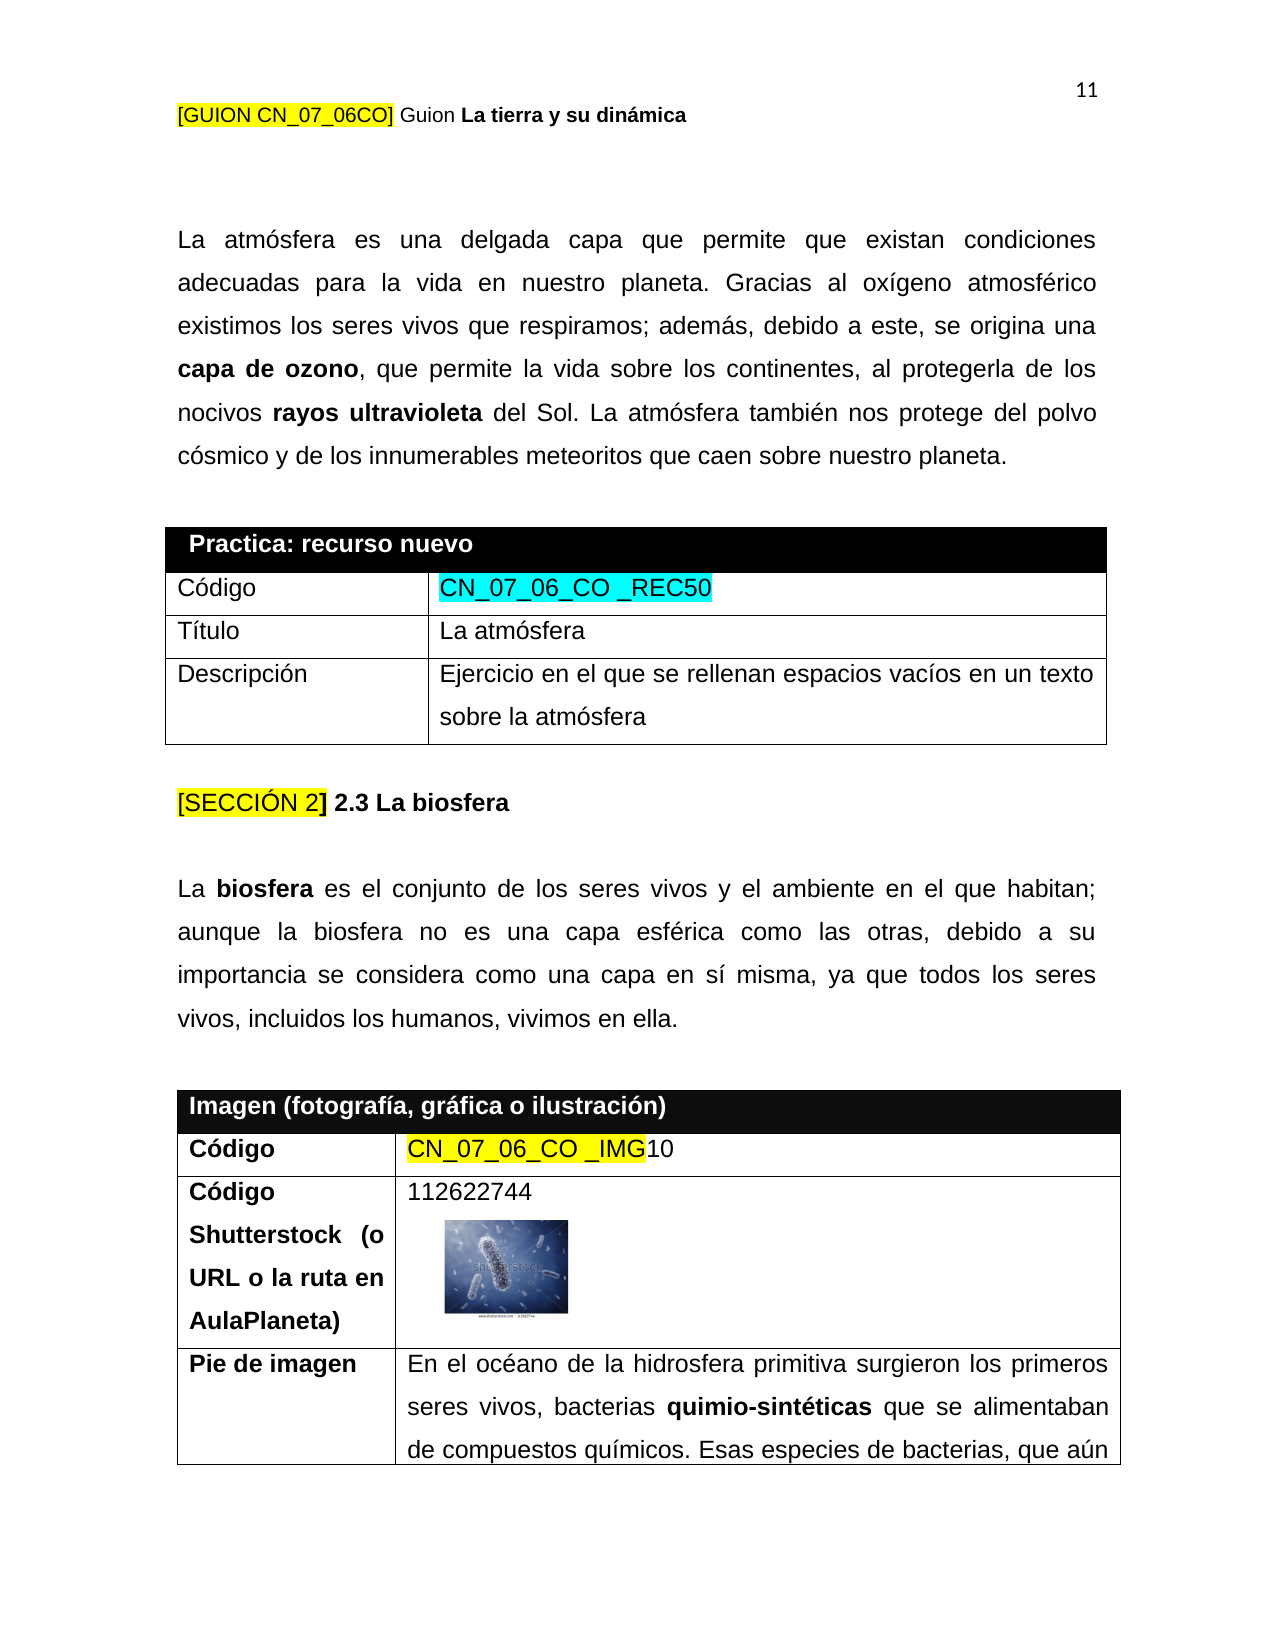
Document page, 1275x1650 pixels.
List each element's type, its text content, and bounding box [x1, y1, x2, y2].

table_cell Título [166, 616, 428, 658]
picture [444, 1220, 569, 1319]
text La biosfera es el conjunto de los seres vivos y el ambiente en el que habitan; aunque la biosfera no es una capa esférica como las otras, debido a su importancia se considera como una capa en sí misma, ya que todos los seres vivos, incluidos los humanos, vivimos en ella. [177, 874, 1098, 1032]
table_cell CN_07_06_CO _REC50 [429, 573, 1106, 615]
table_cell Código [166, 573, 428, 615]
table_cell Pie de imagen [178, 1349, 395, 1464]
table_cell Descripción [166, 659, 428, 744]
table_cell Código [178, 1134, 395, 1176]
table_cell CN_07_06_CO _IMG10 [396, 1134, 1120, 1176]
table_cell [396, 1349, 1120, 1464]
table_header Imagen (fotografía, gráfica o ilustración) [178, 1091, 1120, 1133]
table_cell La atmósfera [429, 616, 1106, 658]
text La atmósfera es una delgada capa que permite que existan condiciones adecuadas para la vida en nuestro planeta. Gracias al oxígeno atmosférico existimos los seres vivos que respiramos; además, debido a este, se origina una capa de ozono, que permite la vida sobre los continentes, al protegerla de los nocivos rayos ultravioleta del Sol. La atmósfera también nos protege del polvo cósmico y de los innumerables meteoritos que caen sobre nuestro planeta. [177, 225, 1098, 469]
table_cell 112622744 [396, 1177, 1120, 1348]
table_header [166, 528, 177, 572]
table_cell Código Shutterstock (o URL o la ruta en AulaPlaneta) [178, 1177, 395, 1348]
text [SECCIÓN 2] 2.3 La biosfera [327, 788, 1098, 817]
table_cell Ejercicio en el que se rellenan espacios vacíos en un texto sobre la atmósfera [429, 659, 1106, 744]
